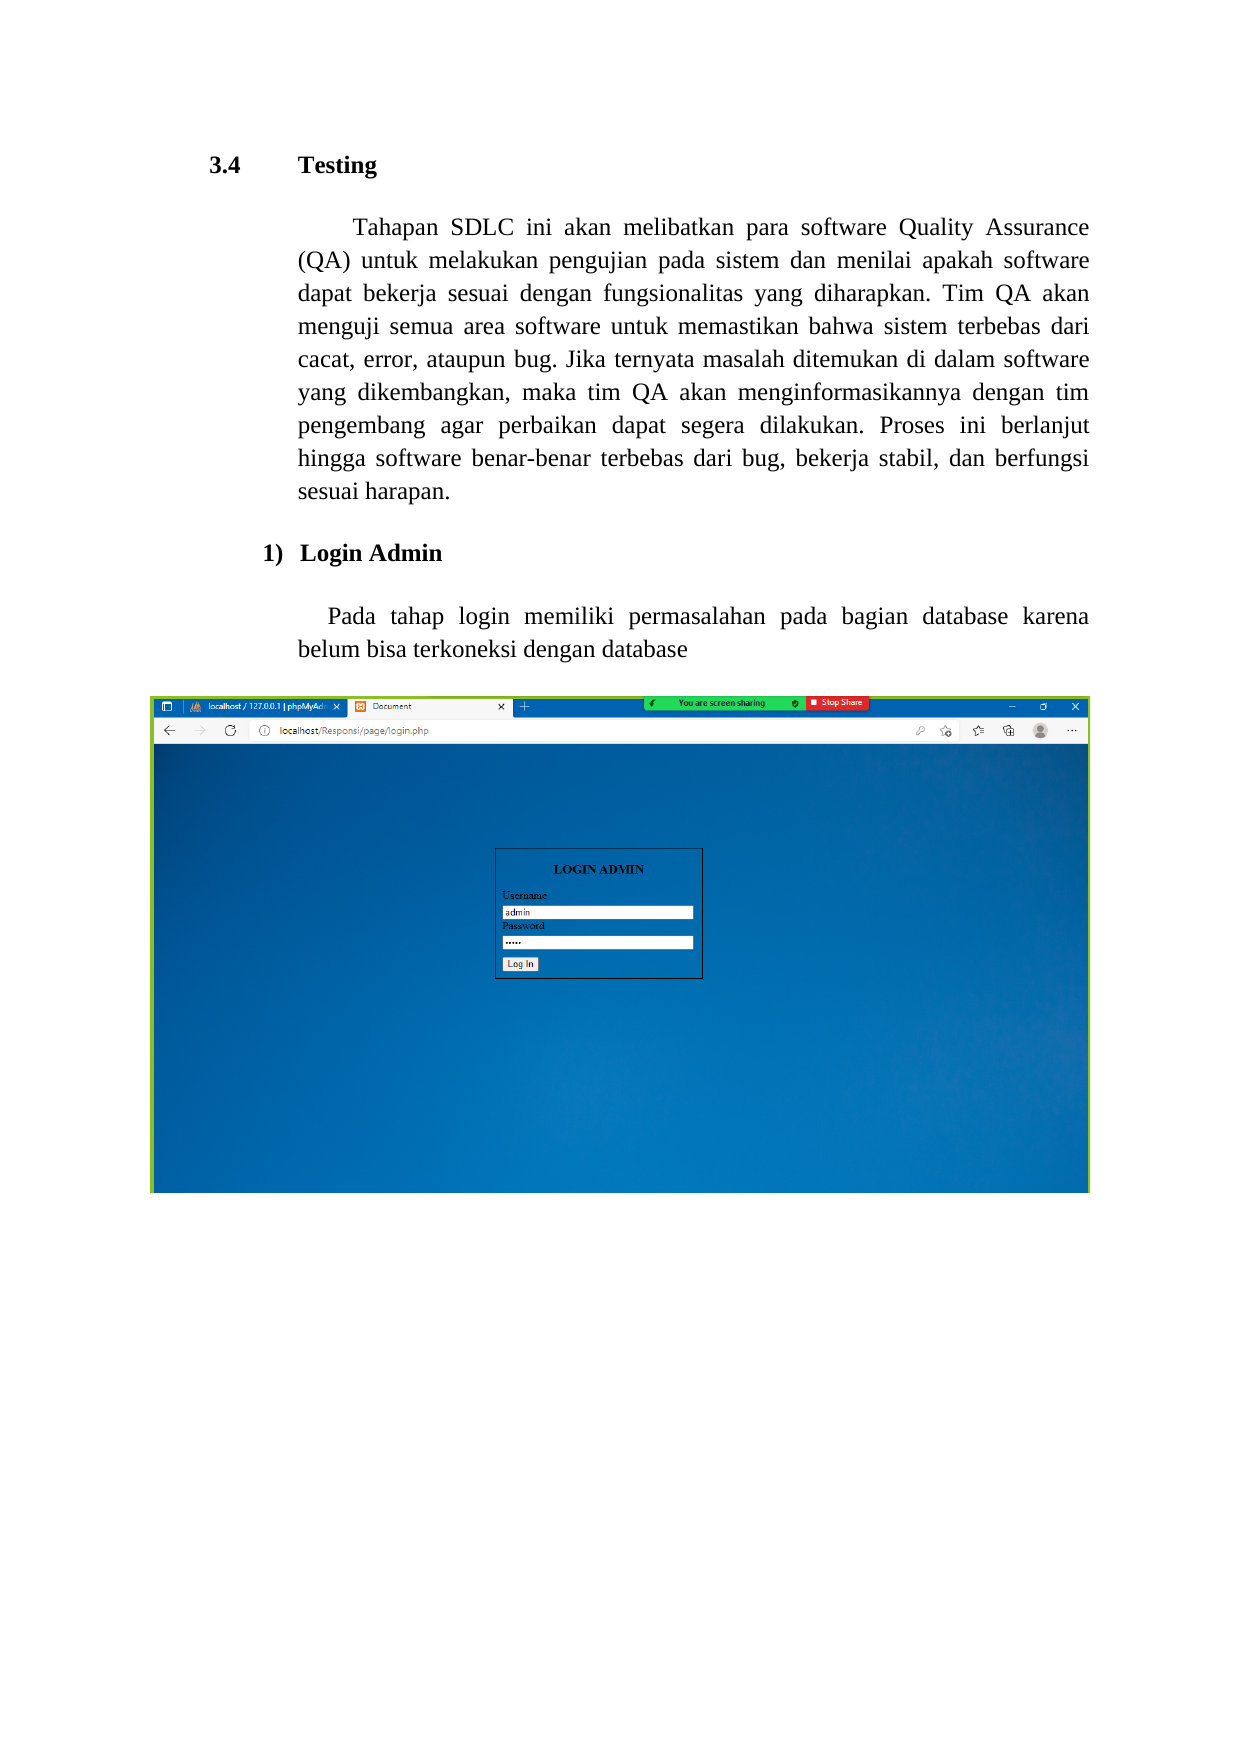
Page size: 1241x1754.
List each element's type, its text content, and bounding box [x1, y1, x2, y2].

list Testing [209, 150, 1090, 179]
picture [150, 696, 1091, 1193]
list Login Admin [262, 538, 1090, 567]
text Tahapan SDLC ini akan melibatkan para software Quality Assurance (QA) untuk melakukan pengujian pada sistem dan menilai apakah software dapat bekerja sesuai dengan fungsionalitas yang diharapkan. Tim QA akan menguji semua area software untuk memastikan bahwa sistem terbebas dari cacat, error, ataupun bug. Jika ternyata masalah ditemukan di dalam software yang dikembangkan, maka tim QA akan menginformasikannya dengan tim pengembang agar perbaikan dapat segera dilakukan. Proses ini berlanjut hingga software benar-benar terbebas dari bug, bekerja stabil, dan berfungsi sesuai harapan. [298, 212, 1090, 505]
text Pada tahap login memiliki permasalahan pada bagian database karena belum bisa terkoneksi dengan database [298, 601, 1090, 662]
